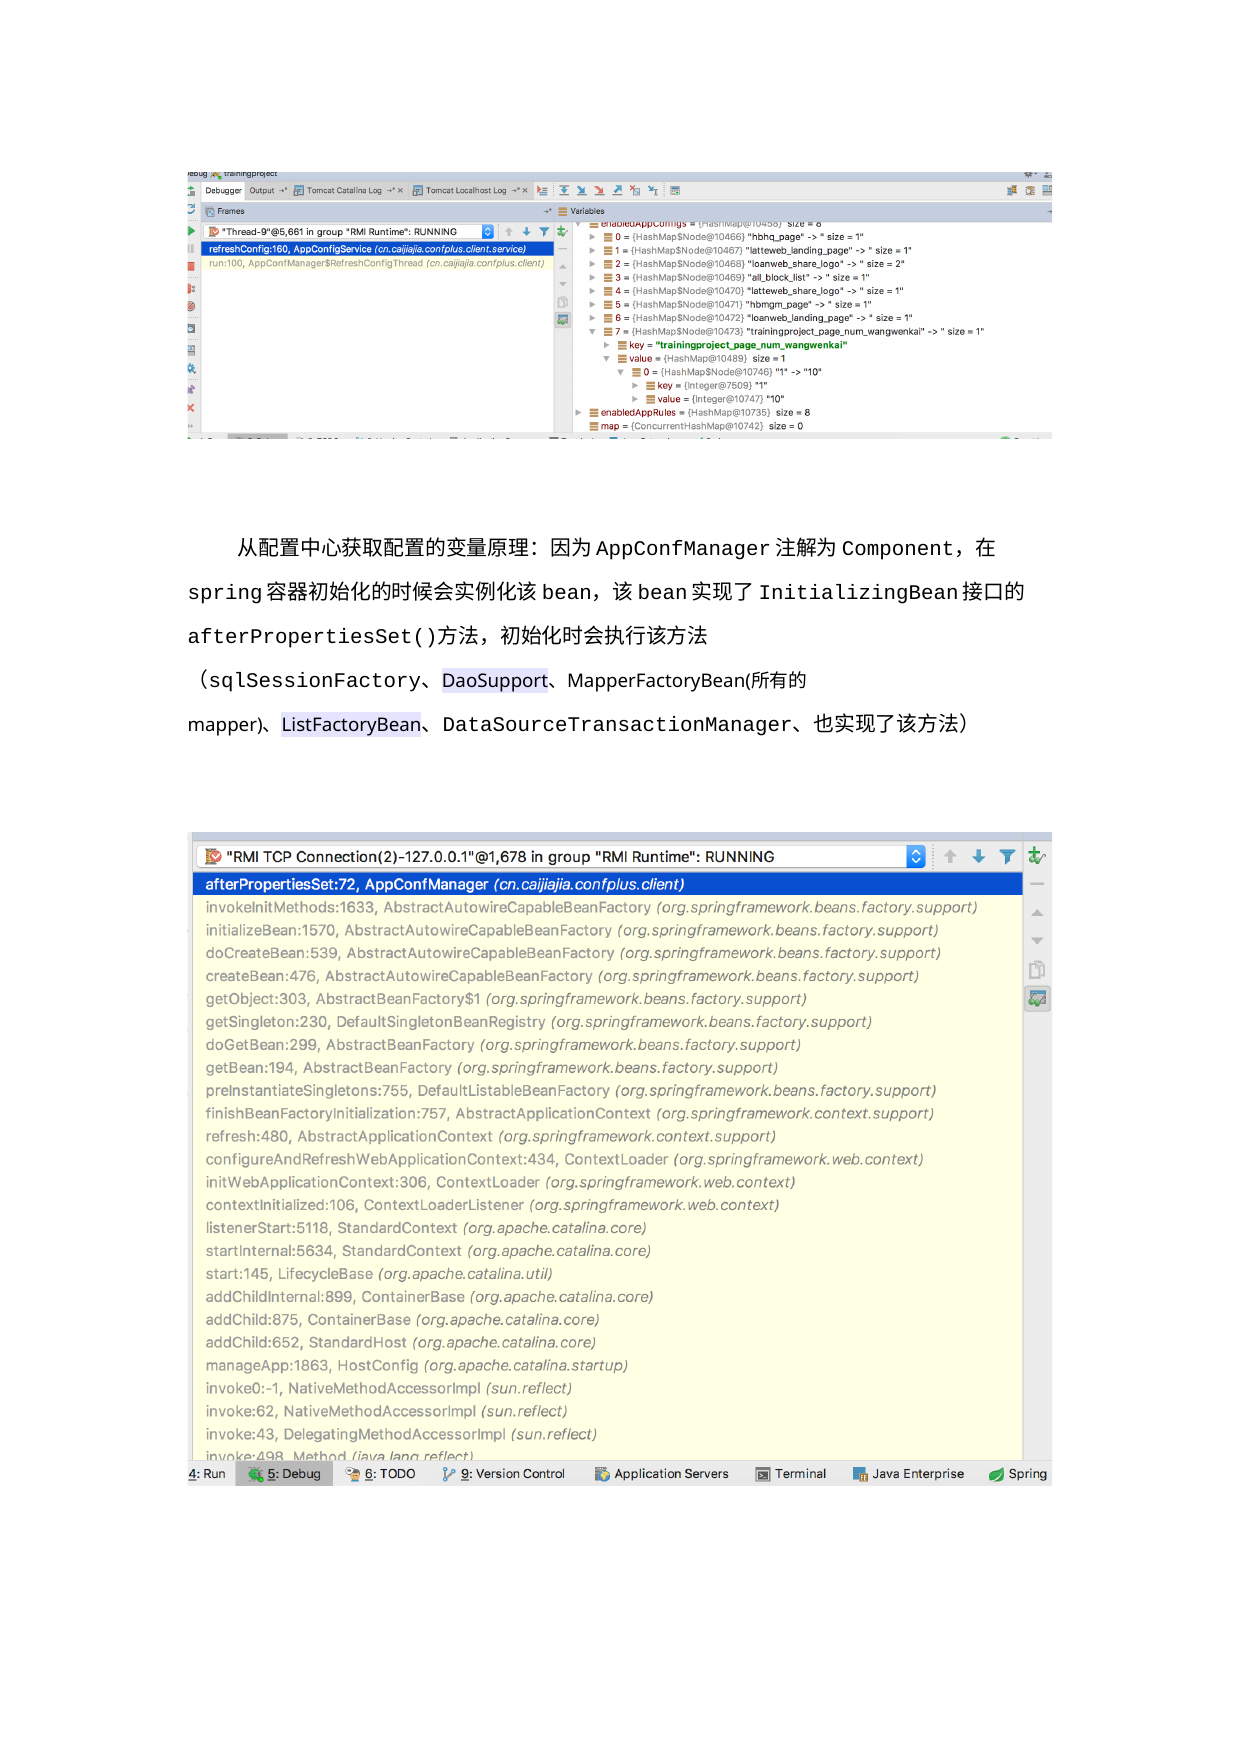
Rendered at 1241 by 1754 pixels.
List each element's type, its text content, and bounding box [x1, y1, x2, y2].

picture [187, 172, 1053, 439]
picture [187, 832, 1053, 1486]
text 从配置中心获取配置的变量原理：因为AppConfManager注解为Component，在spring容器初始化的时候会实例化该bean，该bean实现了InitializingBean接口的afterPropertiesSet()方法，初始化时会执行该方法（sqlSessionFactory、DaoSupport、MapperFactoryBean(所有的mapper)、ListFactoryBean、DataSourceTransactionManager、也实现了该方法） [187, 524, 1053, 745]
